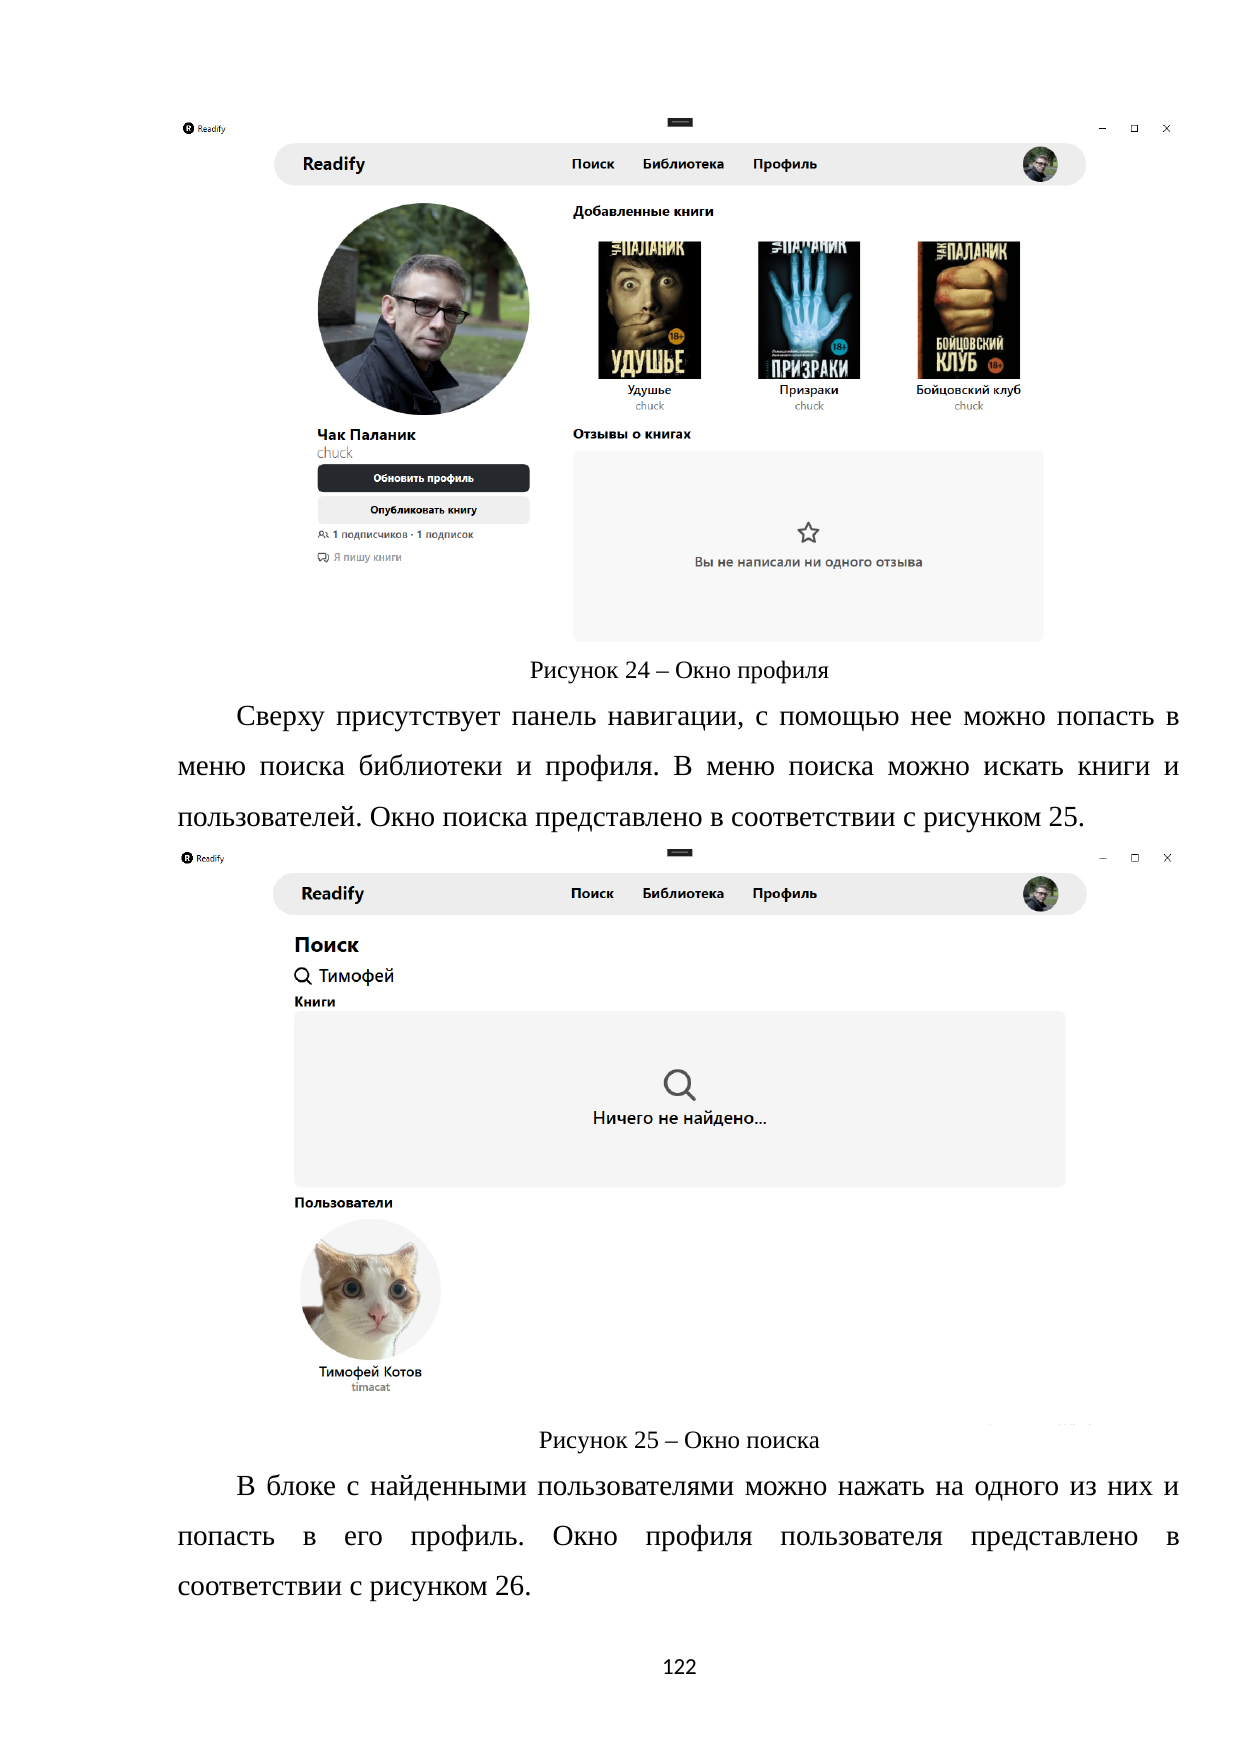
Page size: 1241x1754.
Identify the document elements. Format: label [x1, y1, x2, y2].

picture [177, 849, 1182, 1425]
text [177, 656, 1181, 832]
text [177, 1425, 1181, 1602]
picture [177, 118, 1182, 656]
